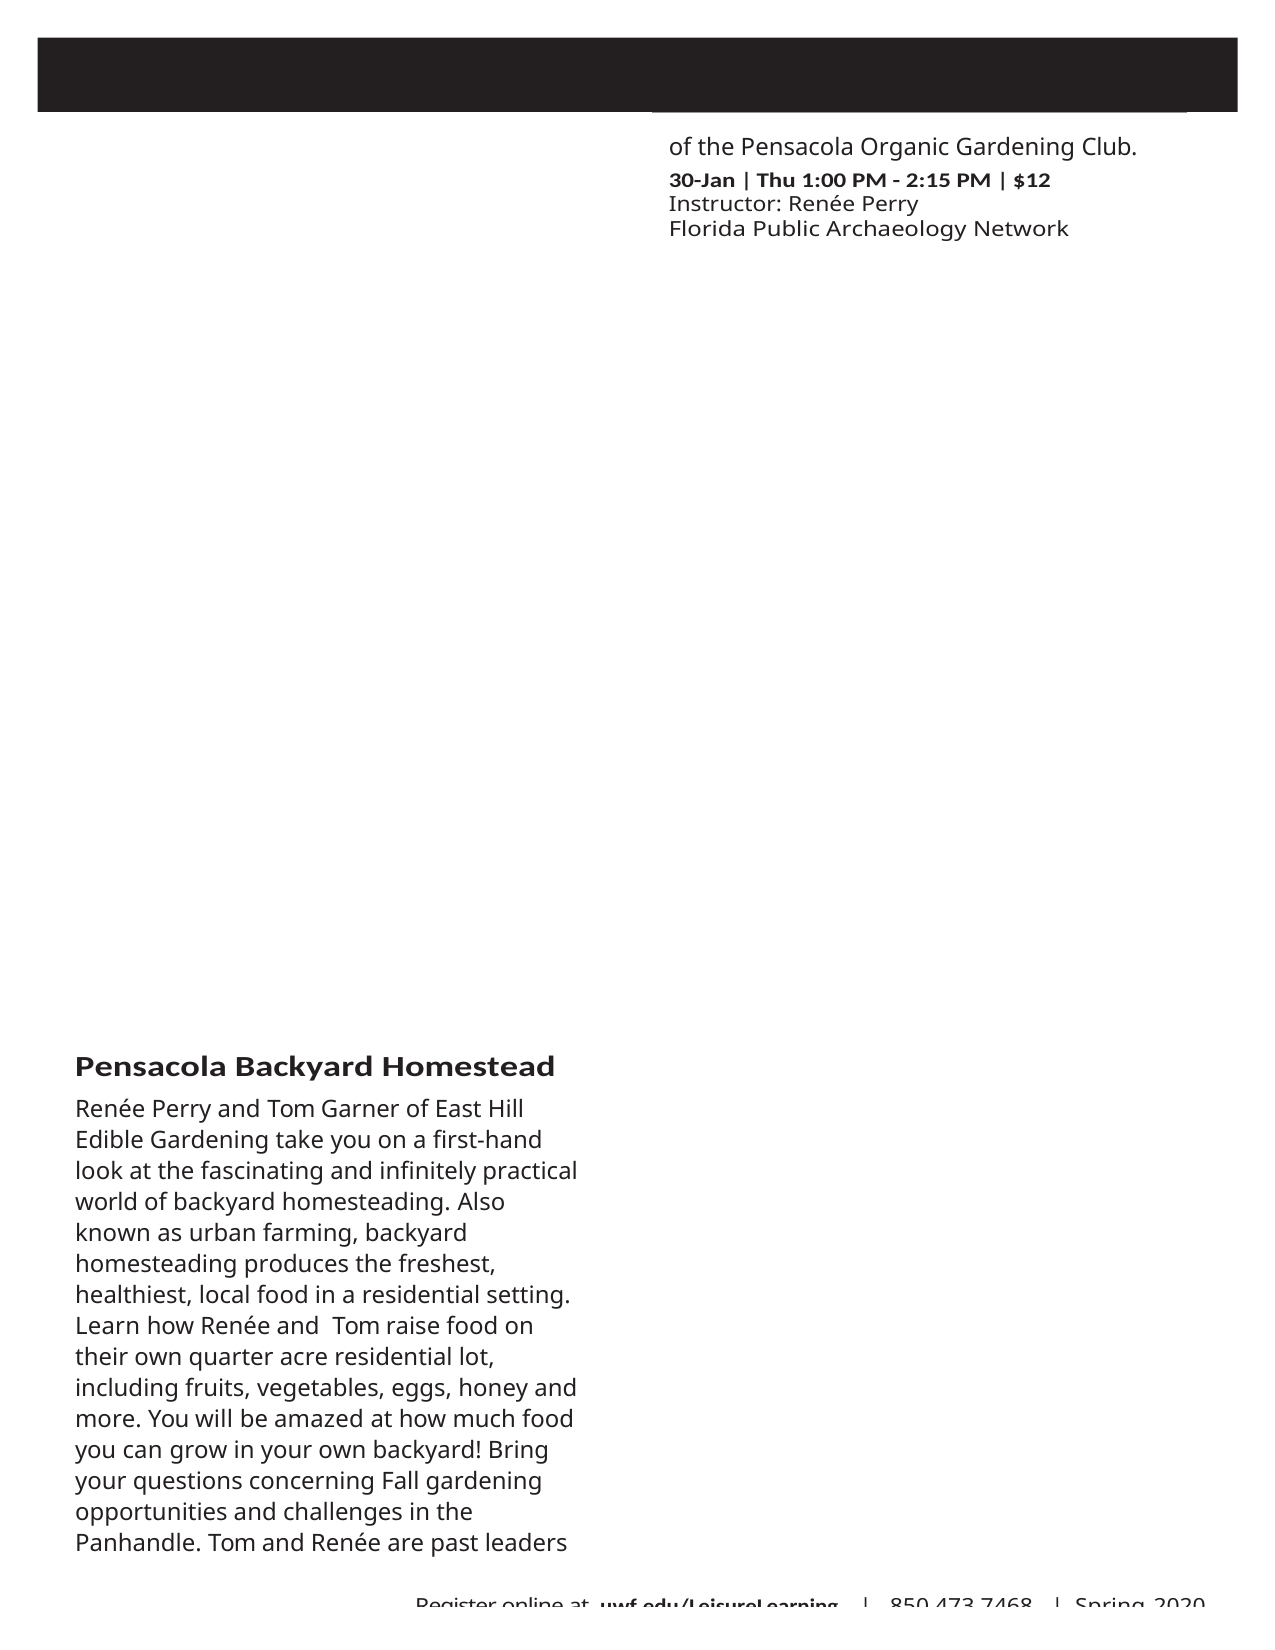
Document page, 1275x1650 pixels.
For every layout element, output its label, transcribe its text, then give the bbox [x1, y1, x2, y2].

text Florida Public Archaeology Network [668, 216, 1250, 241]
text Pensacola Backyard Homestead [75, 1048, 589, 1084]
text Renée Perry and Tom Garner of East Hill Edible Gardening take you on a first-hand look at the fascinating and infinitely practical world of backyard homesteading. Also known as urban farming, backyard homesteading produces the freshest, healthiest, local food in a residential setting. Learn how Renée and Tom raise food on their own quarter acre residential lot, including fruits, vegetables, eggs, honey and more. You will be amazed at how much food you can grow in your own backyard! Bring your questions concerning Fall gardening opportunities and challenges in the Panhandle. Tom and Renée are past leaders of the Pensacola Organic Gardening Club. [75, 1093, 587, 1559]
text Instructor: Renée Perry [668, 192, 1250, 216]
text 30-Jan | Thu 1:00 PM - 2:15 PM | $12 [668, 167, 1250, 192]
